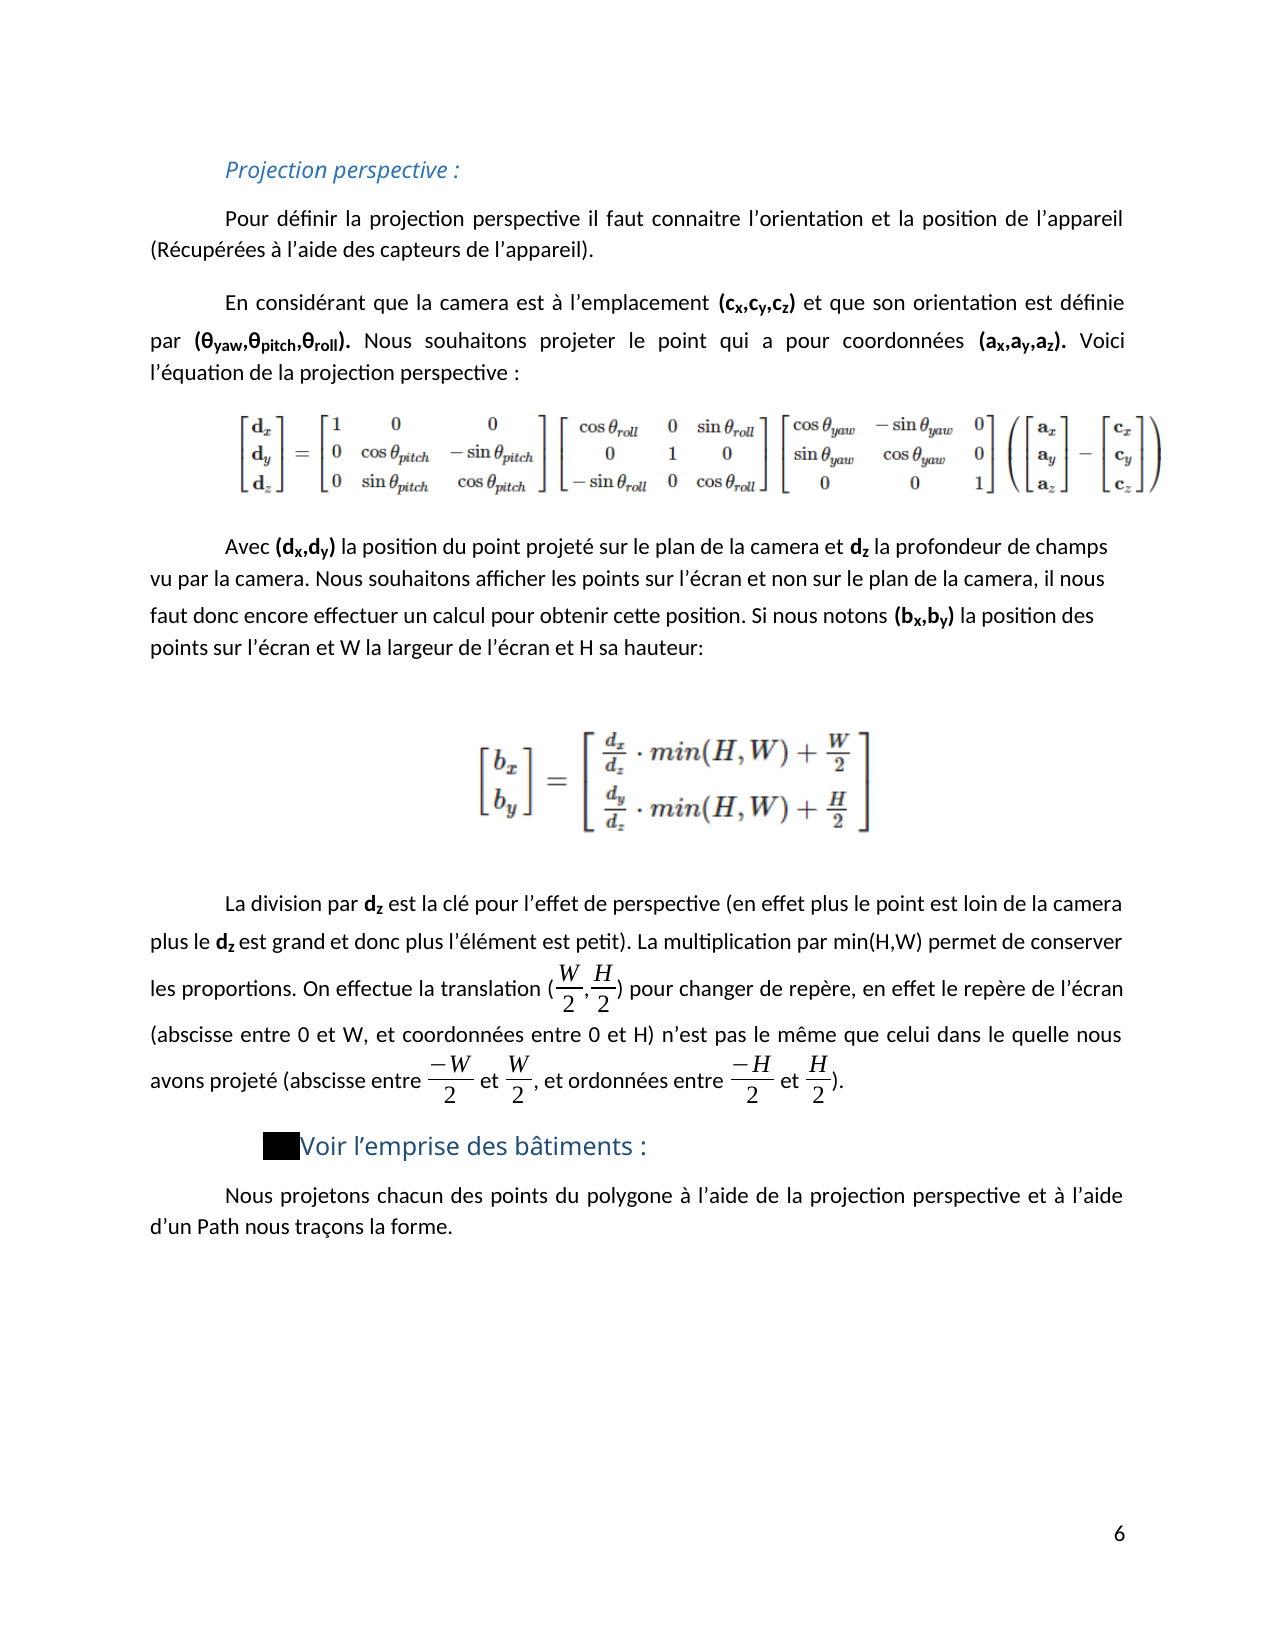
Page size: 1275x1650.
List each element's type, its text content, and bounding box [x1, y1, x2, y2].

text Avec (dx,dy) la position du point projeté sur le plan de la camera et dz la profondeur de champs vu par la camera. Nous souhaitons afficher les points sur l’écran et non sur le plan de la camera, il nous faut donc encore effectuer un calcul pour obtenir cette position. Si nous notons (bx,by) la position des points sur l’écran et W la largeur de l’écran et H sa hauteur: [150, 526, 1125, 661]
text La division par dz est la clé pour l’effet de perspective (en effet plus le point est loin de la camera plus le dz est grand et donc plus l’élément est petit). La multiplication par min(H,W) permet de conserver les proportions. On effectue la translation (,) pour changer de repère, en effet le repère de l’écran (abscisse entre 0 et W, et coordonnées entre 0 et H) n’est pas le même que celui dans le quelle nous avons projeté (abscisse entre et , et ordonnées entre et ). [150, 883, 1125, 1109]
text Pour définir la projection perspective il faut connaitre l’orientation et la position de l’appareil (Récupérées à l’aide des capteurs de l’appareil). [150, 204, 1125, 263]
text Nous projetons chacun des points du polygone à l’aide de la projection perspective et à l’aide d’un Path nous traçons la forme. [150, 1182, 1125, 1240]
subtitle Voir l’emprise des bâtiments : [262, 1128, 1125, 1162]
picture [420, 679, 930, 864]
text En considérant que la camera est à l’emplacement (cx,cy,cz) et que son orientation est définie par (θyaw,θpitch,θroll). Nous souhaitons projeter le point qui a pour coordonnées (ax,ay,az). Voici l’équation de la projection perspective : [150, 282, 1125, 386]
picture [225, 404, 1188, 508]
subtitle Projection perspective : [150, 154, 1125, 185]
